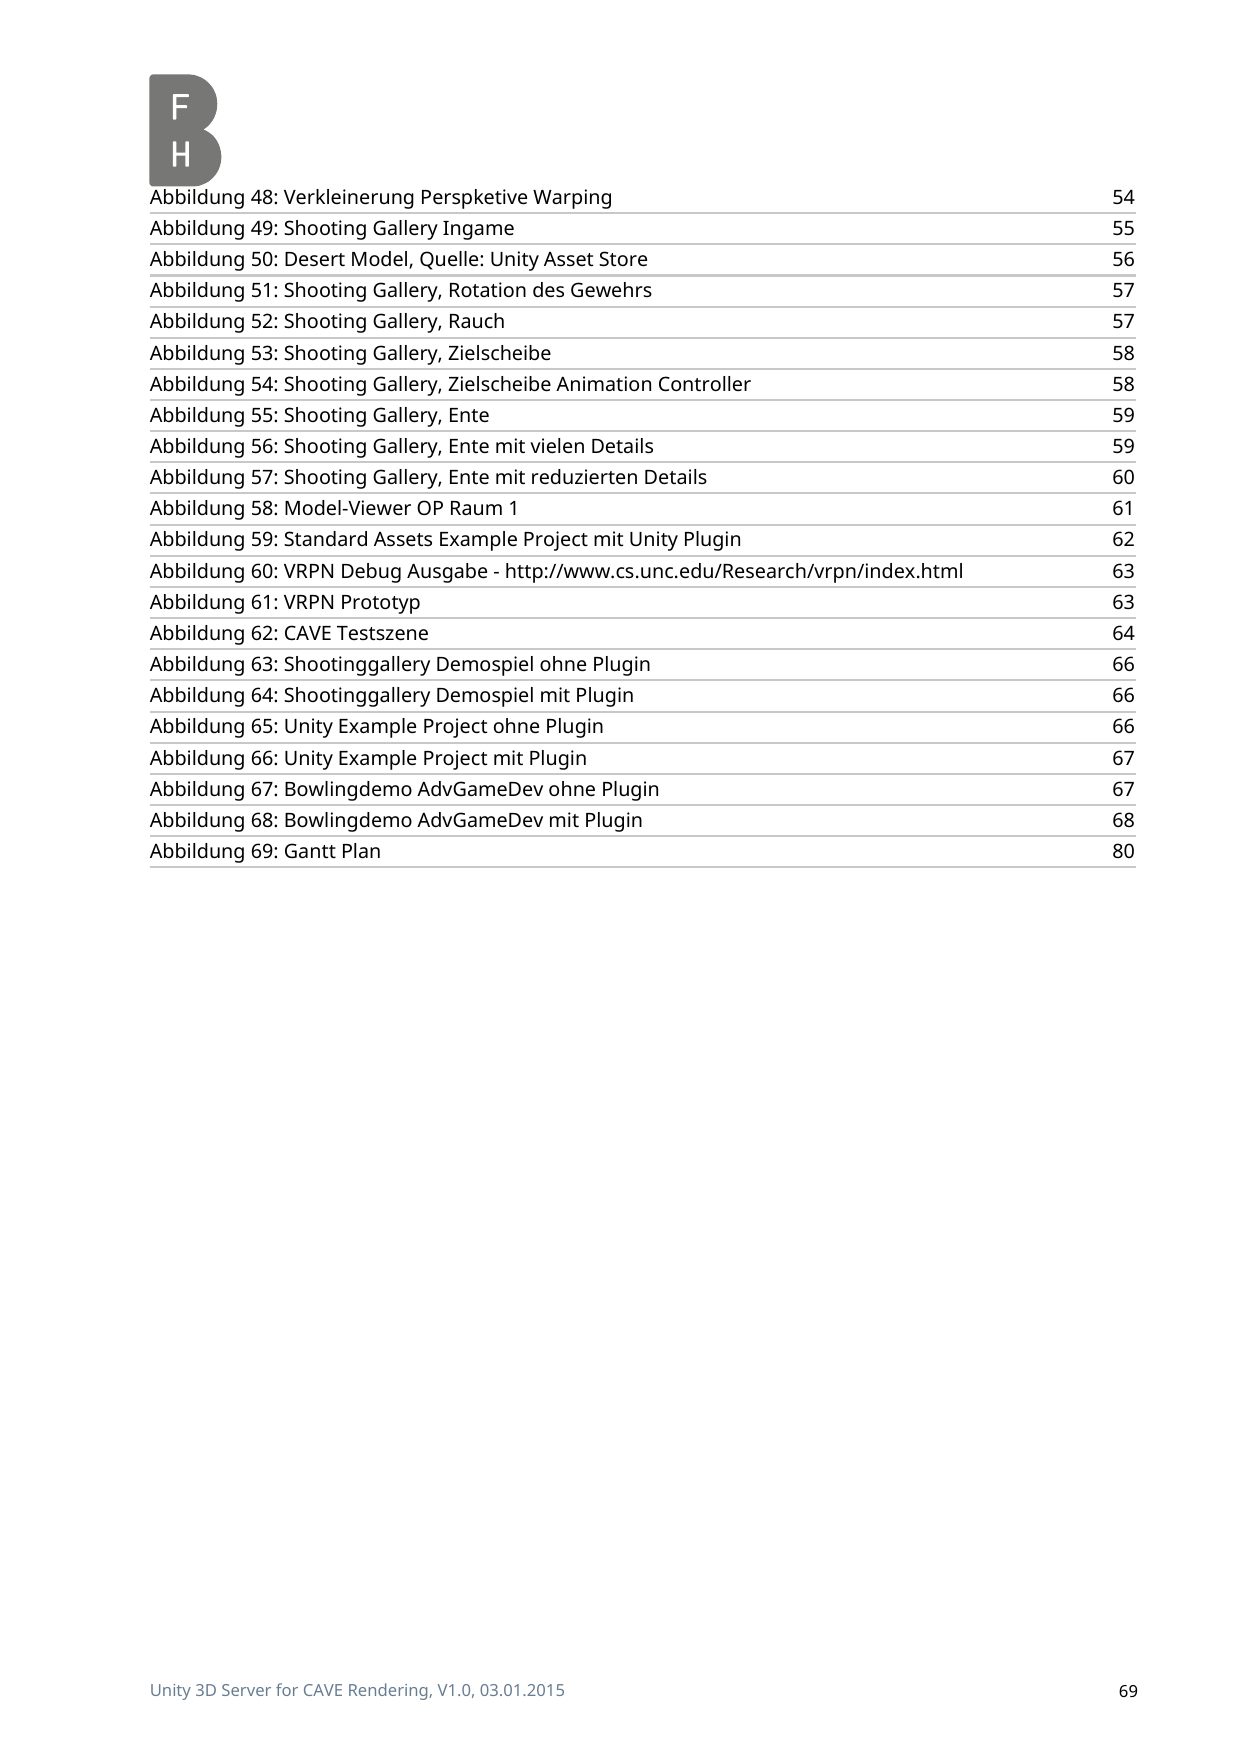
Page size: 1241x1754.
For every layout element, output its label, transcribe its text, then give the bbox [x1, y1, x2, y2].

text Abbildung 60: VRPN Debug Ausgabe - http://www.cs.unc.edu/Research/vrpn/index.html 63 [149, 557, 1136, 588]
text Abbildung 67: Bowlingdemo AdvGameDev ohne Plugin 67 [149, 775, 1136, 806]
text Abbildung 61: VRPN Prototyp 63 [149, 588, 1136, 619]
text Abbildung 63: Shootinggallery Demospiel ohne Plugin 66 [149, 650, 1136, 681]
text Abbildung 69: Gantt Plan 80 [149, 837, 1136, 868]
text Abbildung 56: Shooting Gallery, Ente mit vielen Details 59 [149, 432, 1136, 463]
text Abbildung 58: Model-Viewer OP Raum 1 61 [149, 494, 1136, 526]
text Abbildung 62: CAVE Testszene 64 [149, 619, 1136, 650]
text Abbildung 65: Unity Example Project ohne Plugin 66 [149, 713, 1136, 744]
text Abbildung 51: Shooting Gallery, Rotation des Gewehrs 57 [149, 277, 1136, 308]
text Abbildung 49: Shooting Gallery Ingame 55 [149, 214, 1136, 245]
text Abbildung 64: Shootinggallery Demospiel mit Plugin 66 [149, 681, 1136, 713]
text Abbildung 59: Standard Assets Example Project mit Unity Plugin 62 [149, 526, 1136, 557]
text Abbildung 53: Shooting Gallery, Zielscheibe 58 [149, 339, 1136, 370]
text Abbildung 50: Desert Model, Quelle: Unity Asset Store 56 [149, 245, 1136, 277]
text Abbildung 68: Bowlingdemo AdvGameDev mit Plugin 68 [149, 806, 1136, 837]
text Abbildung 66: Unity Example Project mit Plugin 67 [149, 744, 1136, 775]
text Abbildung 52: Shooting Gallery, Rauch 57 [149, 308, 1136, 339]
text Abbildung 54: Shooting Gallery, Zielscheibe Animation Controller 58 [149, 370, 1136, 401]
text Abbildung 55: Shooting Gallery, Ente 59 [149, 401, 1136, 432]
text Abbildung 57: Shooting Gallery, Ente mit reduzierten Details 60 [149, 463, 1136, 494]
text Abbildung 48: Verkleinerung Perspketive Warping 54 [149, 183, 1136, 214]
